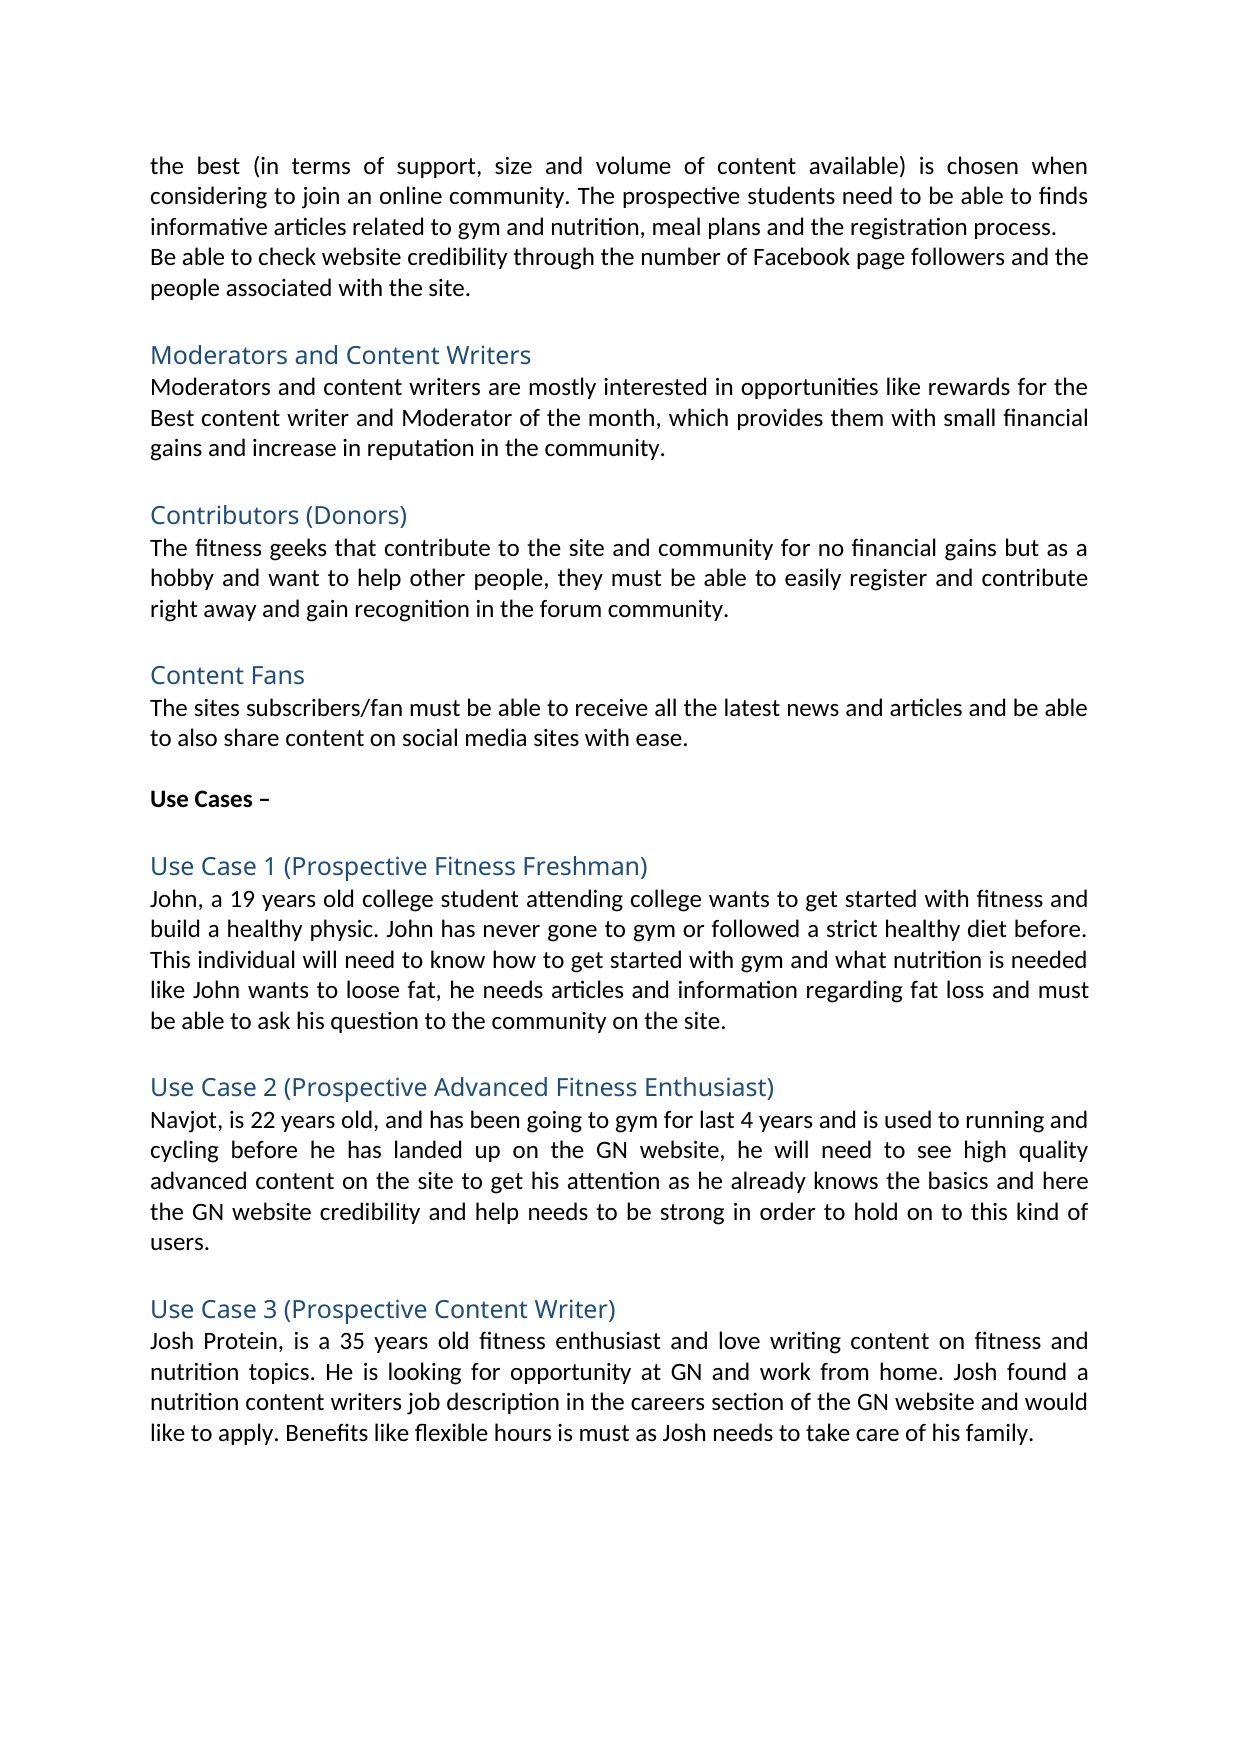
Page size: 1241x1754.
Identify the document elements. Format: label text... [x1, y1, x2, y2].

text Navjot, is 22 years old, and has been going to gym for last 4 years and is used to running and cycling before he has landed up on the GN website, he will need to see high quality advanced content on the site to get his attention as he already knows the basics and here the GN website credibility and help needs to be strong in order to hold on to this kind of users. [150, 1104, 1090, 1257]
subtitle Use Case 3 (Prospective Content Writer) [150, 1291, 1090, 1326]
subtitle Use Case 1 (Prospective Fitness Freshman) [150, 849, 1090, 883]
text Be able to check website credibility through the number of Facebook page followers and the people associated with the site. [150, 242, 1090, 303]
subtitle Content Fans [150, 658, 1090, 692]
text John, a 19 years old college student attending college wants to get started with fitness and build a healthy physic. John has never gone to gym or followed a strict healthy diet before. This individual will need to know how to get started with gym and what nutrition is needed like John wants to loose fat, he needs articles and information regarding fat loss and must be able to ask his question to the community on the site. [150, 883, 1090, 1035]
subtitle Contributors (Donors) [150, 498, 1090, 532]
text The sites subscribers/fan must be able to receive all the latest news and articles and be able to also share content on social media sites with ease. [150, 692, 1090, 753]
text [150, 150, 1090, 242]
text Use Cases – [150, 783, 1090, 814]
subtitle Use Case 2 (Prospective Advanced Fitness Enthusiast) [150, 1070, 1090, 1104]
text Moderators and content writers are mostly interested in opportunities like rewards for the Best content writer and Moderator of the month, which provides them with small financial gains and increase in reputation in the community. [150, 371, 1090, 463]
text The fitness geeks that contribute to the site and community for no financial gains but as a hobby and want to help other people, they must be able to easily register and contribute right away and gain recognition in the forum community. [150, 532, 1090, 623]
subtitle Moderators and Content Writers [150, 337, 1090, 371]
text Josh Protein, is a 35 years old fitness enthusiast and love writing content on fitness and nutrition topics. He is looking for opportunity at GN and work from home. Josh found a nutrition content writers job description in the careers section of the GN website and would like to apply. Benefits like flexible hours is must as Josh needs to take care of his family. [150, 1326, 1090, 1448]
